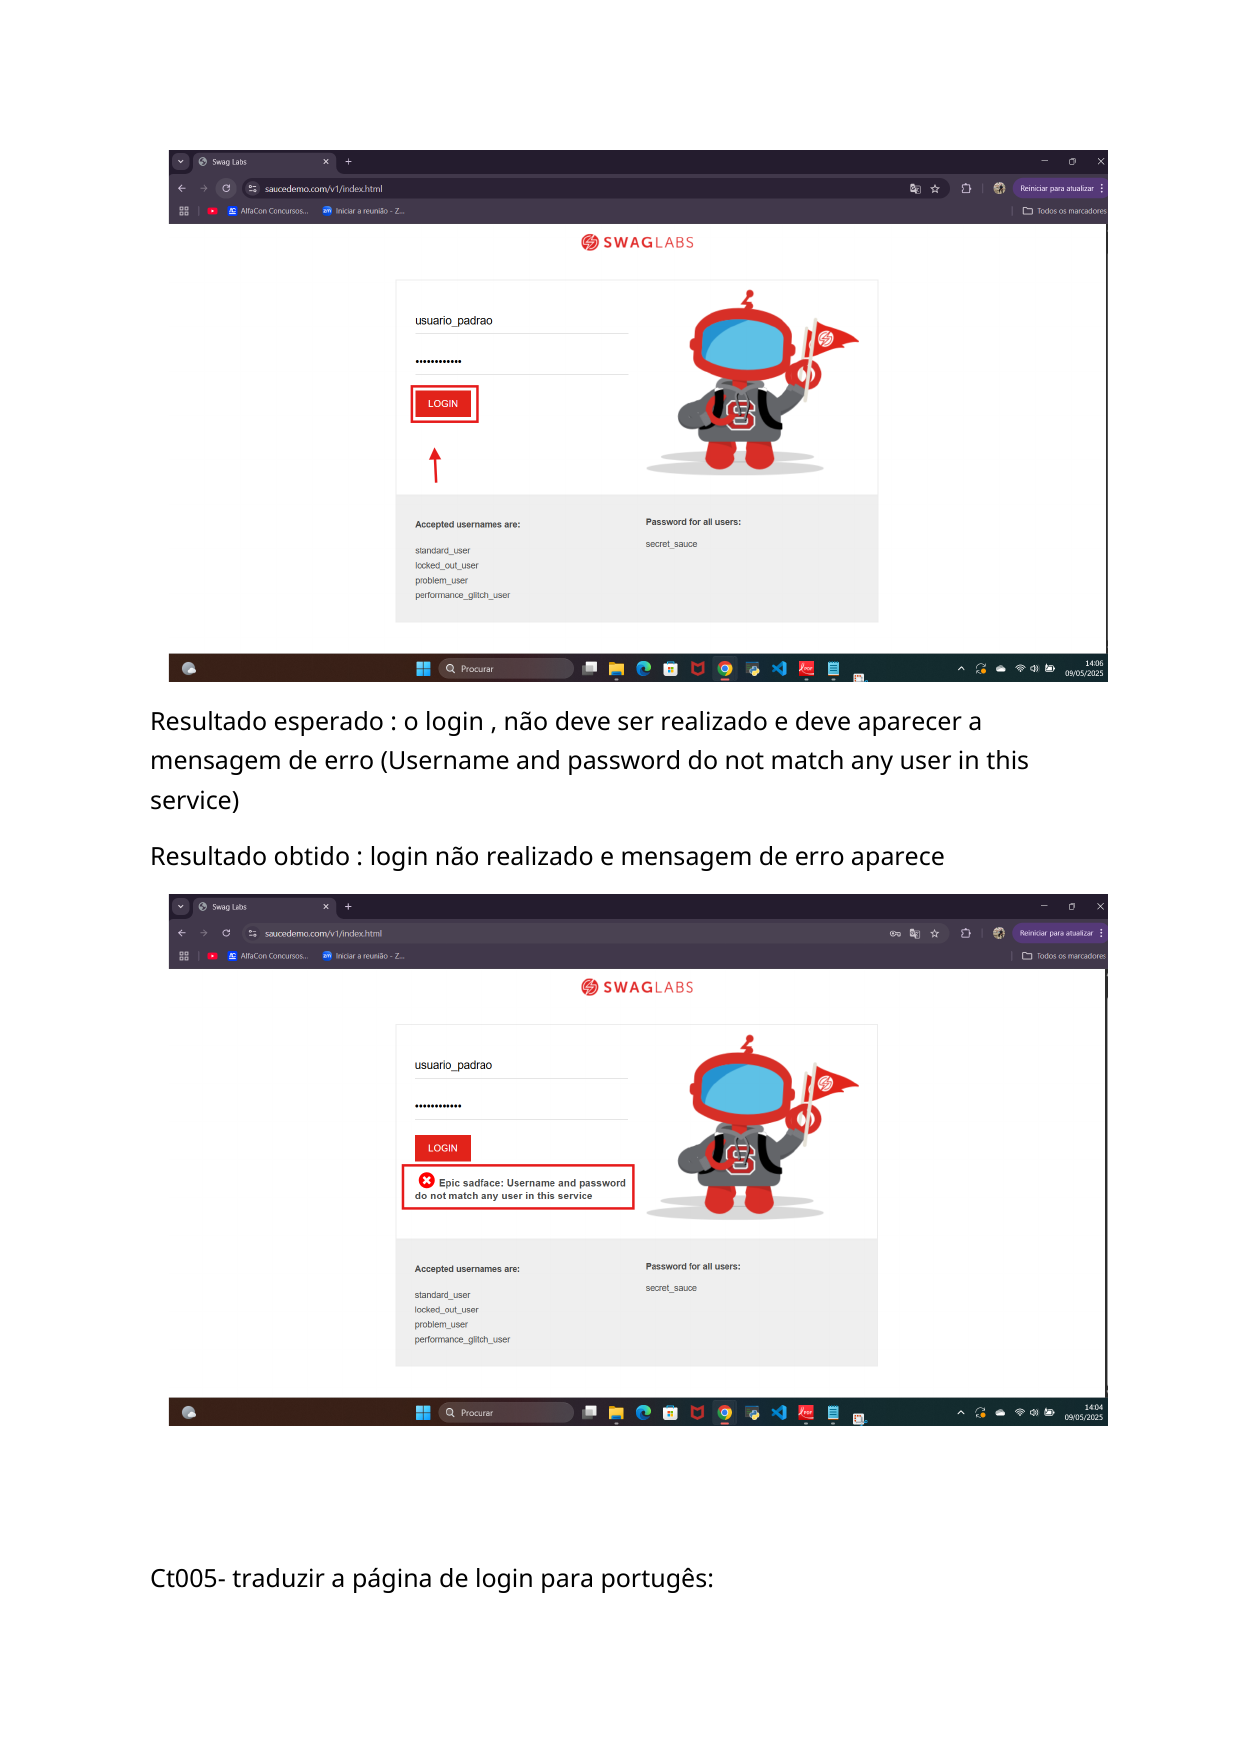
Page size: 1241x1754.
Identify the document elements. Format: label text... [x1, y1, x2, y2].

text Resultado esperado : o login , não deve ser realizado e deve aparecer a mensagem de erro (Username and password do not match any user in this service) [150, 703, 1090, 816]
text Resultado obtido : login não realizado e mensagem de erro aparece [150, 838, 1090, 872]
text Ct005- traduzir a página de login para portugês: [150, 1560, 1090, 1594]
